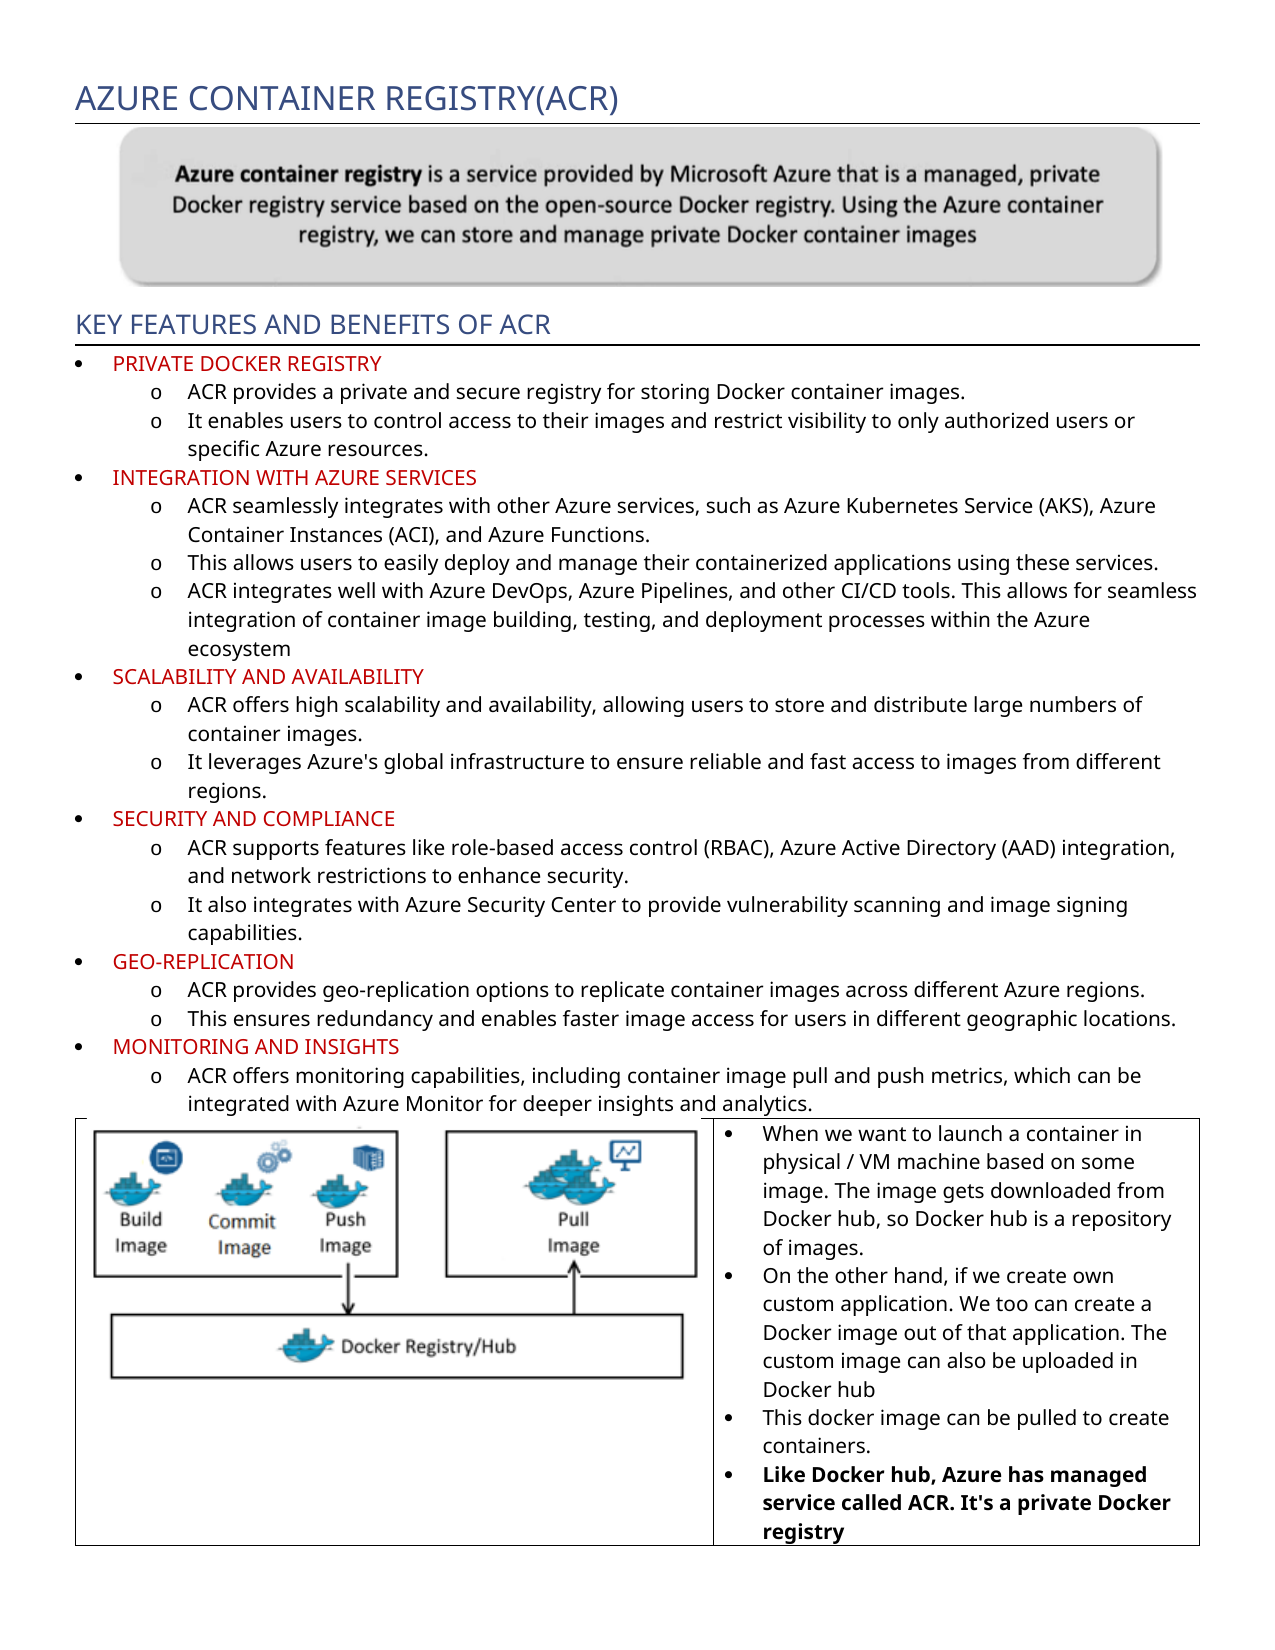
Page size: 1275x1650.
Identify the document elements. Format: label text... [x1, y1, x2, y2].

list SECURITY AND COMPLIANCE [75, 804, 1200, 833]
picture [112, 127, 1163, 287]
list ACR provides a private and secure registry for storing Docker container images. [150, 377, 1200, 406]
list MONITORING AND INSIGHTS [75, 1032, 1200, 1061]
list SCALABILITY AND AVAILABILITY [75, 662, 1200, 691]
list ACR offers monitoring capabilities, including container image pull and push metrics, which can be integrated with Azure Monitor for deeper insights and analytics. [150, 1061, 1200, 1118]
list It also integrates with Azure Security Center to provide vulnerability scanning and image signing capabilities. [150, 890, 1200, 947]
list This ensures redundancy and enables faster image access for users in different geographic locations. [150, 1004, 1200, 1032]
list ACR supports features like role-based access control (RBAC), Azure Active Directory (AAD) integration, and network restrictions to enhance security. [150, 833, 1200, 890]
list INTEGRATION WITH AZURE SERVICES [75, 463, 1200, 491]
list GEO-REPLICATION [75, 947, 1200, 975]
subtitle KEY FEATURES AND BENEFITS OF ACR [75, 305, 1200, 344]
list This allows users to easily deploy and manage their containerized applications using these services. [150, 548, 1200, 577]
list ACR integrates well with Azure DevOps, Azure Pipelines, and other CI/CD tools. This allows for seamless integration of container image building, testing, and deployment processes within the Azure ecosystem [150, 577, 1200, 662]
table_header When we want to launch a container in physical / VM machine based on some image. The image gets downloaded from Docker hub, so Docker hub is a repository of images. On the other hand, if we create own custom application. We too can create a Docker image out of that application. The custom image can also be uploaded in Docker hub This docker image can be pulled to create containers. Like Docker hub, Azure has managed service called ACR. It's a private Docker registry [714, 1119, 1199, 1545]
list ACR seamlessly integrates with other Azure services, such as Azure Kubernetes Service (AKS), Azure Container Instances (ACI), and Azure Functions. [150, 491, 1200, 548]
list ACR offers high scalability and availability, allowing users to store and distribute large numbers of container images. [150, 691, 1200, 747]
list PRIVATE DOCKER REGISTRY [75, 349, 1200, 377]
list It leverages Azure's global infrastructure to ensure reliable and fast access to images from different regions. [150, 747, 1200, 804]
picture [86, 1118, 701, 1394]
subtitle AZURE CONTAINER REGISTRY(ACR) [75, 75, 1200, 123]
table_header [76, 1119, 713, 1545]
list ACR provides geo-replication options to replicate container images across different Azure regions. [150, 975, 1200, 1004]
list It enables users to control access to their images and restrict visibility to only authorized users or specific Azure resources. [150, 406, 1200, 463]
